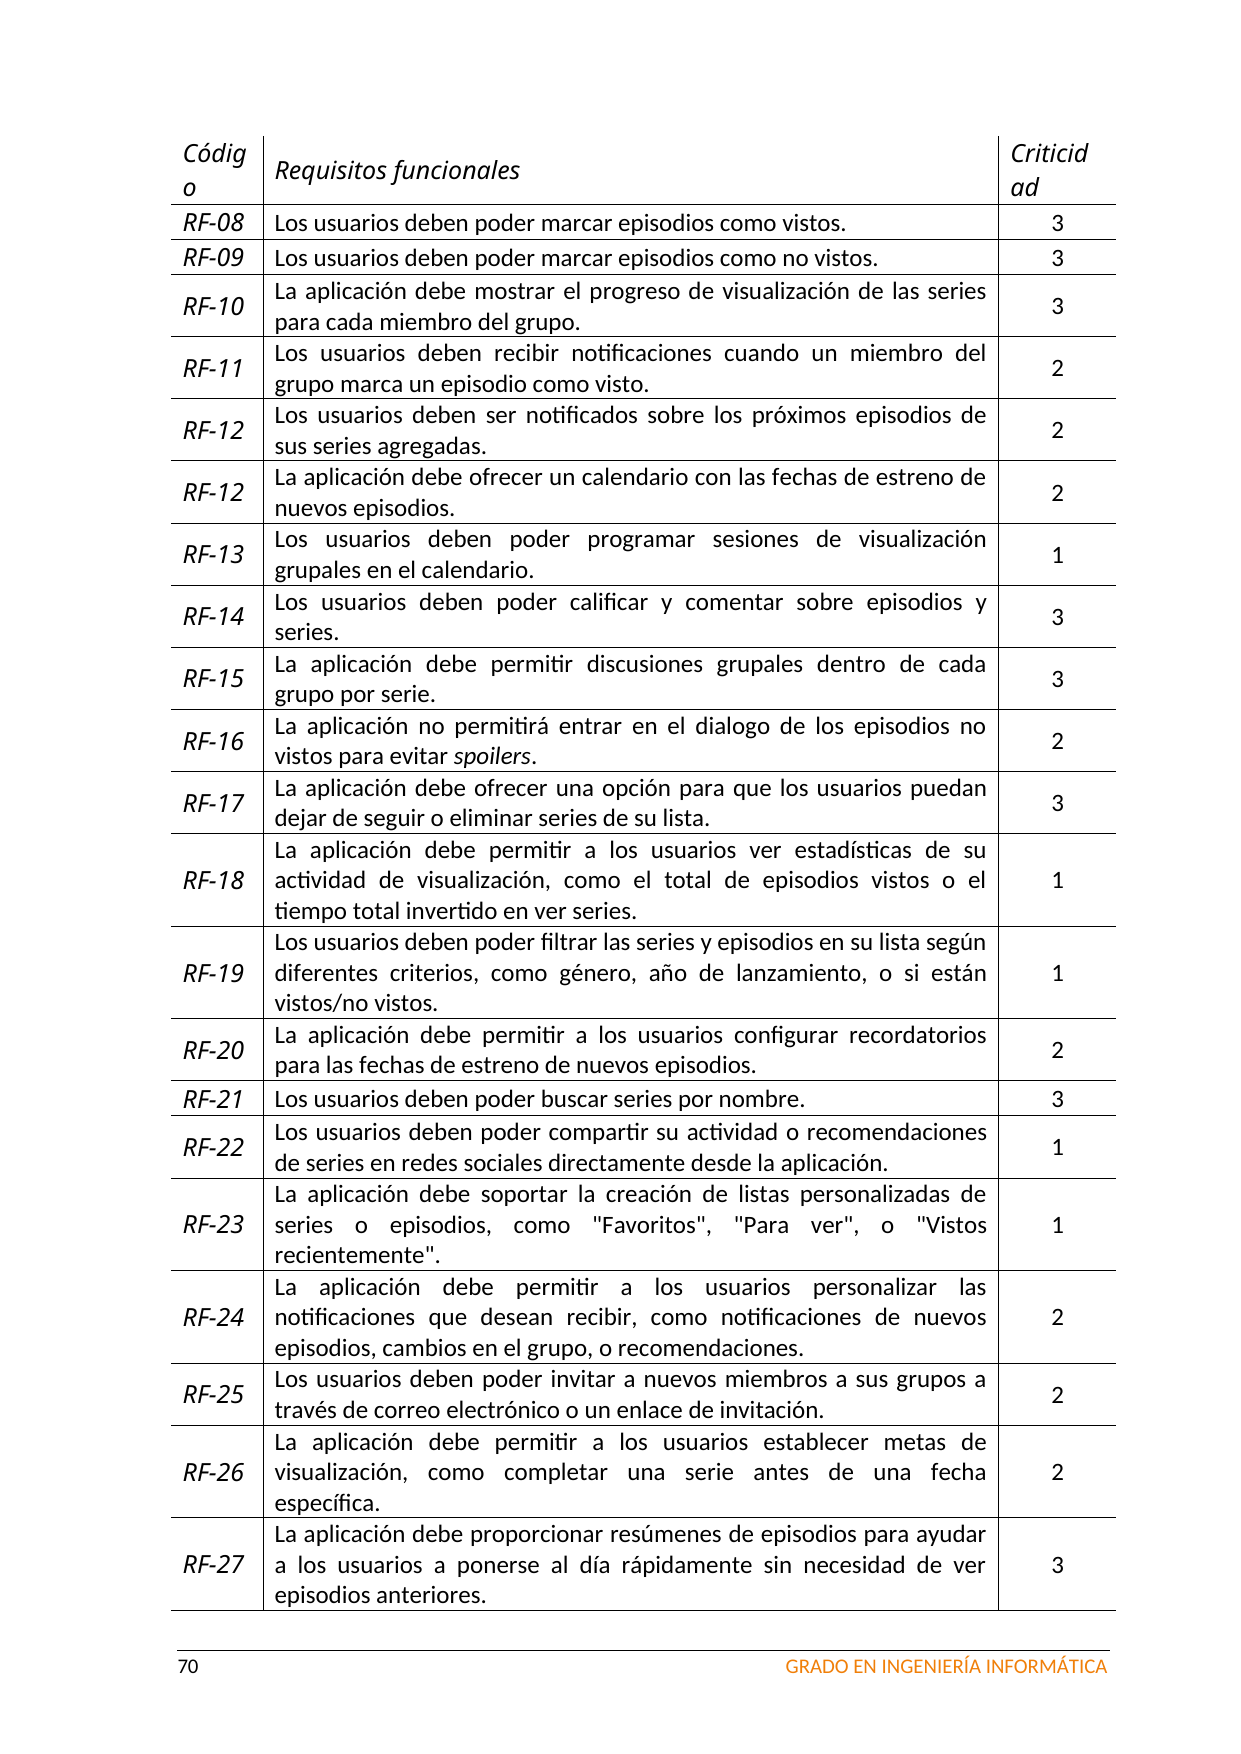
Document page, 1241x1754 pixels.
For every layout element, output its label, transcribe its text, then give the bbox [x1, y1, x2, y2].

table_cell 3 [999, 275, 1116, 336]
table_cell 3 [999, 586, 1116, 647]
table_cell 2 [999, 1426, 1116, 1517]
table_cell Los usuarios deben ser notificados sobre los próximos episodios de sus series agregadas. [264, 399, 998, 460]
table_cell 3 [999, 240, 1116, 274]
table_cell 3 [999, 1081, 1116, 1115]
table_cell La aplicación debe mostrar el progreso de visualización de las series para cada miembro del grupo. [264, 275, 998, 336]
table_cell RF-12 [171, 461, 263, 522]
table_cell RF-22 [171, 1116, 263, 1177]
table_cell RF-17 [171, 772, 263, 833]
table_cell La aplicación debe permitir a los usuarios configurar recordatorios para las fechas de estreno de nuevos episodios. [264, 1019, 998, 1080]
table_header Criticidad [999, 136, 1116, 204]
table_cell La aplicación debe permitir discusiones grupales dentro de cada grupo por serie. [264, 648, 998, 709]
table_cell RF-12 [171, 399, 263, 460]
table_cell La aplicación debe ofrecer un calendario con las fechas de estreno de nuevos episodios. [264, 461, 998, 522]
table_header Requisitos funcionales [264, 136, 998, 204]
table_cell 3 [999, 205, 1116, 239]
table_cell RF-16 [171, 710, 263, 771]
table_cell La aplicación debe proporcionar resúmenes de episodios para ayudar a los usuarios a ponerse al día rápidamente sin necesidad de ver episodios anteriores. [264, 1518, 998, 1610]
table_cell Los usuarios deben poder programar sesiones de visualización grupales en el calendario. [264, 524, 998, 584]
table_cell RF-20 [171, 1019, 263, 1080]
table_cell Los usuarios deben poder buscar series por nombre. [264, 1081, 998, 1115]
table_cell La aplicación no permitirá entrar en el dialogo de los episodios no vistos para evitar spoilers. [264, 710, 998, 771]
table_cell RF-14 [171, 586, 263, 647]
table_cell RF-09 [171, 240, 263, 274]
table_cell 3 [999, 1518, 1116, 1610]
table_cell RF-25 [171, 1364, 263, 1425]
table_cell Los usuarios deben poder marcar episodios como vistos. [264, 205, 998, 239]
table_cell RF-23 [171, 1179, 263, 1270]
table_cell RF-21 [171, 1081, 263, 1115]
table_cell Los usuarios deben poder invitar a nuevos miembros a sus grupos a través de correo electrónico o un enlace de invitación. [264, 1364, 998, 1425]
table_cell 1 [999, 1179, 1116, 1270]
table_cell La aplicación debe permitir a los usuarios establecer metas de visualización, como completar una serie antes de una fecha específica. [264, 1426, 998, 1517]
table_cell RF-13 [171, 524, 263, 584]
table_cell RF-08 [171, 205, 263, 239]
table_cell La aplicación debe permitir a los usuarios personalizar las notificaciones que desean recibir, como notificaciones de nuevos episodios, cambios en el grupo, o recomendaciones. [264, 1271, 998, 1363]
table_cell 1 [999, 1116, 1116, 1177]
table_cell RF-18 [171, 834, 263, 926]
table_header Código [171, 136, 263, 204]
table_cell Los usuarios deben poder calificar y comentar sobre episodios y series. [264, 586, 998, 647]
table_cell 2 [999, 1271, 1116, 1363]
table_cell 1 [999, 524, 1116, 584]
table_cell 2 [999, 1019, 1116, 1080]
table_cell 2 [999, 399, 1116, 460]
table_cell RF-11 [171, 337, 263, 398]
table_cell 2 [999, 710, 1116, 771]
table_cell Los usuarios deben recibir notificaciones cuando un miembro del grupo marca un episodio como visto. [264, 337, 998, 398]
table_cell La aplicación debe ofrecer una opción para que los usuarios puedan dejar de seguir o eliminar series de su lista. [264, 772, 998, 833]
table_cell 2 [999, 461, 1116, 522]
table_cell La aplicación debe permitir a los usuarios ver estadísticas de su actividad de visualización, como el total de episodios vistos o el tiempo total invertido en ver series. [264, 834, 998, 926]
table_cell RF-10 [171, 275, 263, 336]
table_cell La aplicación debe soportar la creación de listas personalizadas de series o episodios, como "Favoritos", "Para ver", o "Vistos recientemente". [264, 1179, 998, 1270]
table_cell Los usuarios deben poder filtrar las series y episodios en su lista según diferentes criterios, como género, año de lanzamiento, o si están vistos/no vistos. [264, 927, 998, 1018]
table_cell 2 [999, 1364, 1116, 1425]
table_cell 3 [999, 648, 1116, 709]
table_cell 3 [999, 772, 1116, 833]
table_cell RF-15 [171, 648, 263, 709]
table_cell 1 [999, 927, 1116, 1018]
table_cell Los usuarios deben poder marcar episodios como no vistos. [264, 240, 998, 274]
table_cell RF-27 [171, 1518, 263, 1610]
table_cell 2 [999, 337, 1116, 398]
table_cell RF-26 [171, 1426, 263, 1517]
table_cell Los usuarios deben poder compartir su actividad o recomendaciones de series en redes sociales directamente desde la aplicación. [264, 1116, 998, 1177]
table_cell 1 [999, 834, 1116, 926]
table_cell RF-19 [171, 927, 263, 1018]
table_cell RF-24 [171, 1271, 263, 1363]
